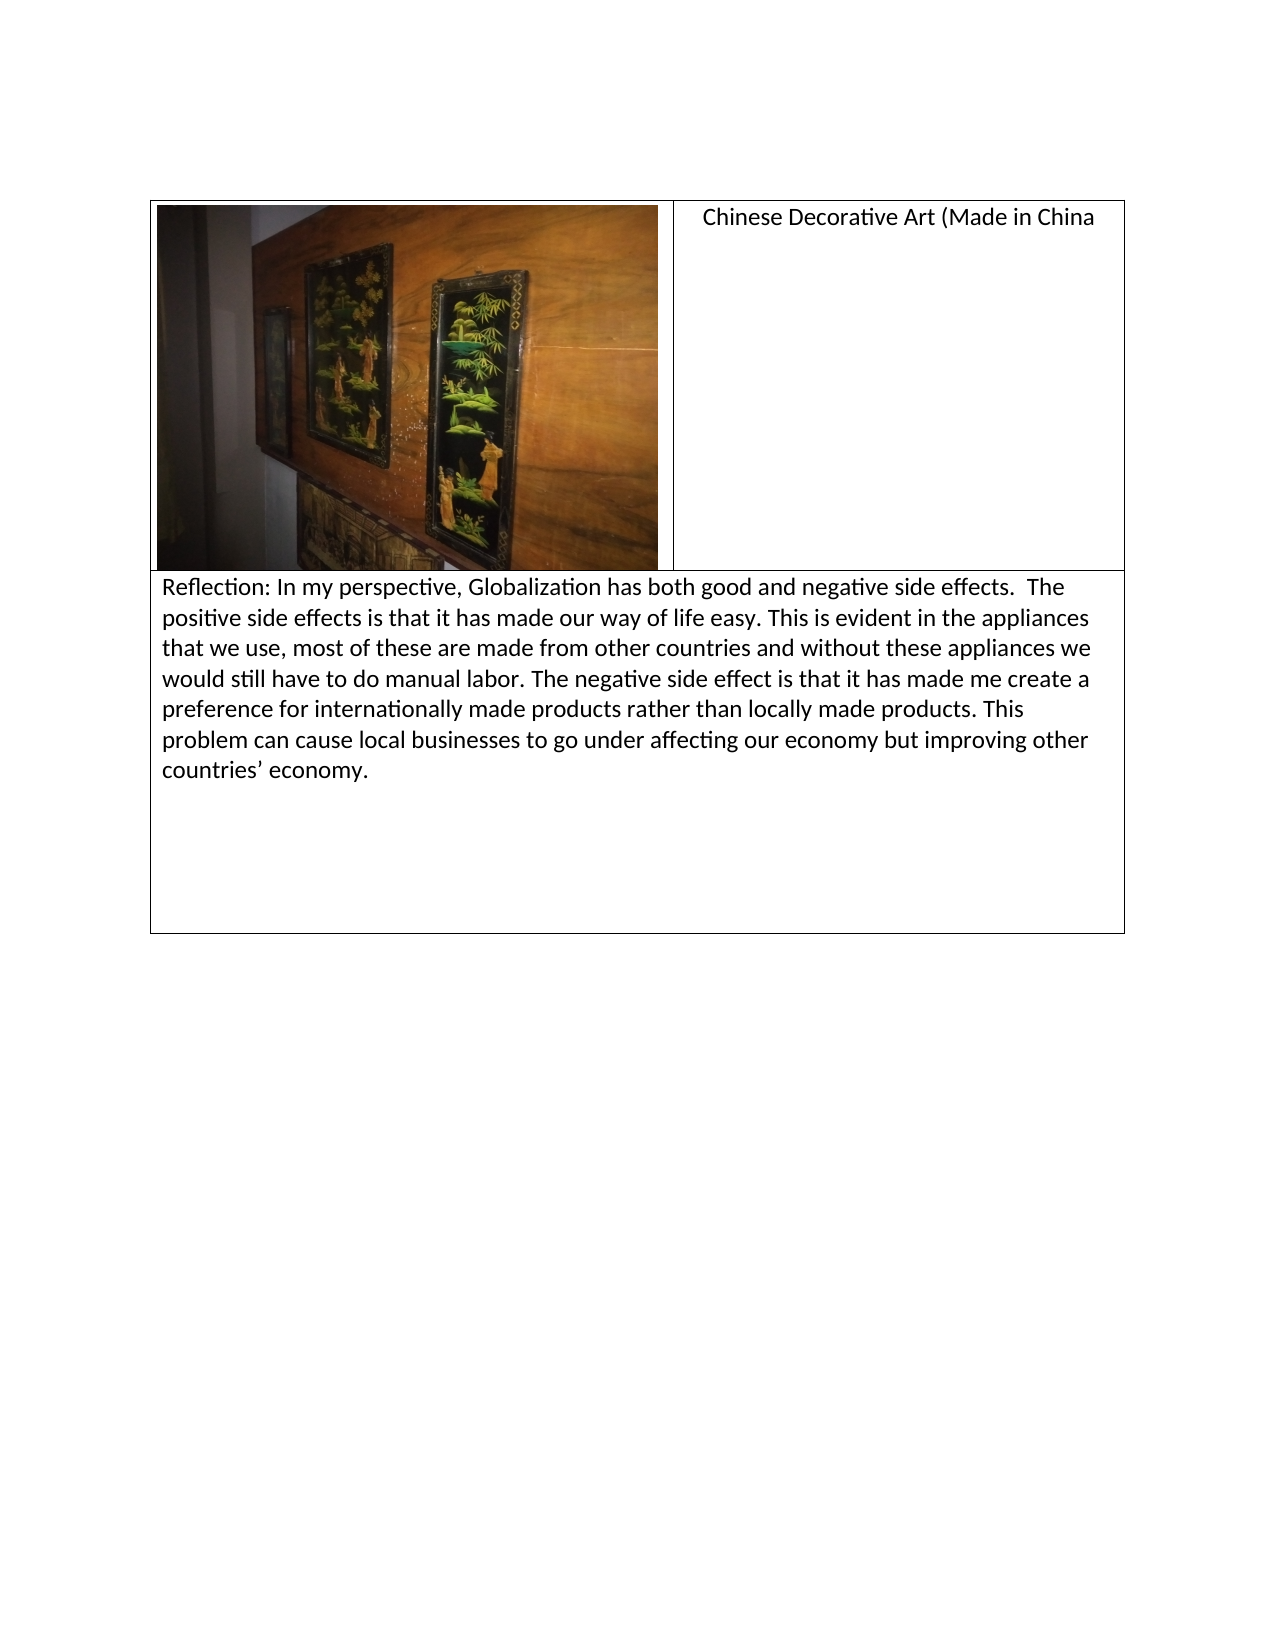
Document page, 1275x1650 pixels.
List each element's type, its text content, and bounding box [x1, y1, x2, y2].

table_header [151, 201, 673, 570]
picture [157, 205, 658, 570]
table_cell Reflection: In my perspective, Globalization has both good and negative side effects. The positive side effects is that it has made our way of life easy. This is evident in the appliances that we use, most of these are made from other countries and without these appliances we would still have to do manual labor. The negative side effect is that it has made me create a preference for internationally made products rather than locally made products. This problem can cause local businesses to go under affecting our economy but improving other countries’ economy. [151, 571, 1124, 933]
table_header Chinese Decorative Art (Made in China [674, 201, 1124, 570]
